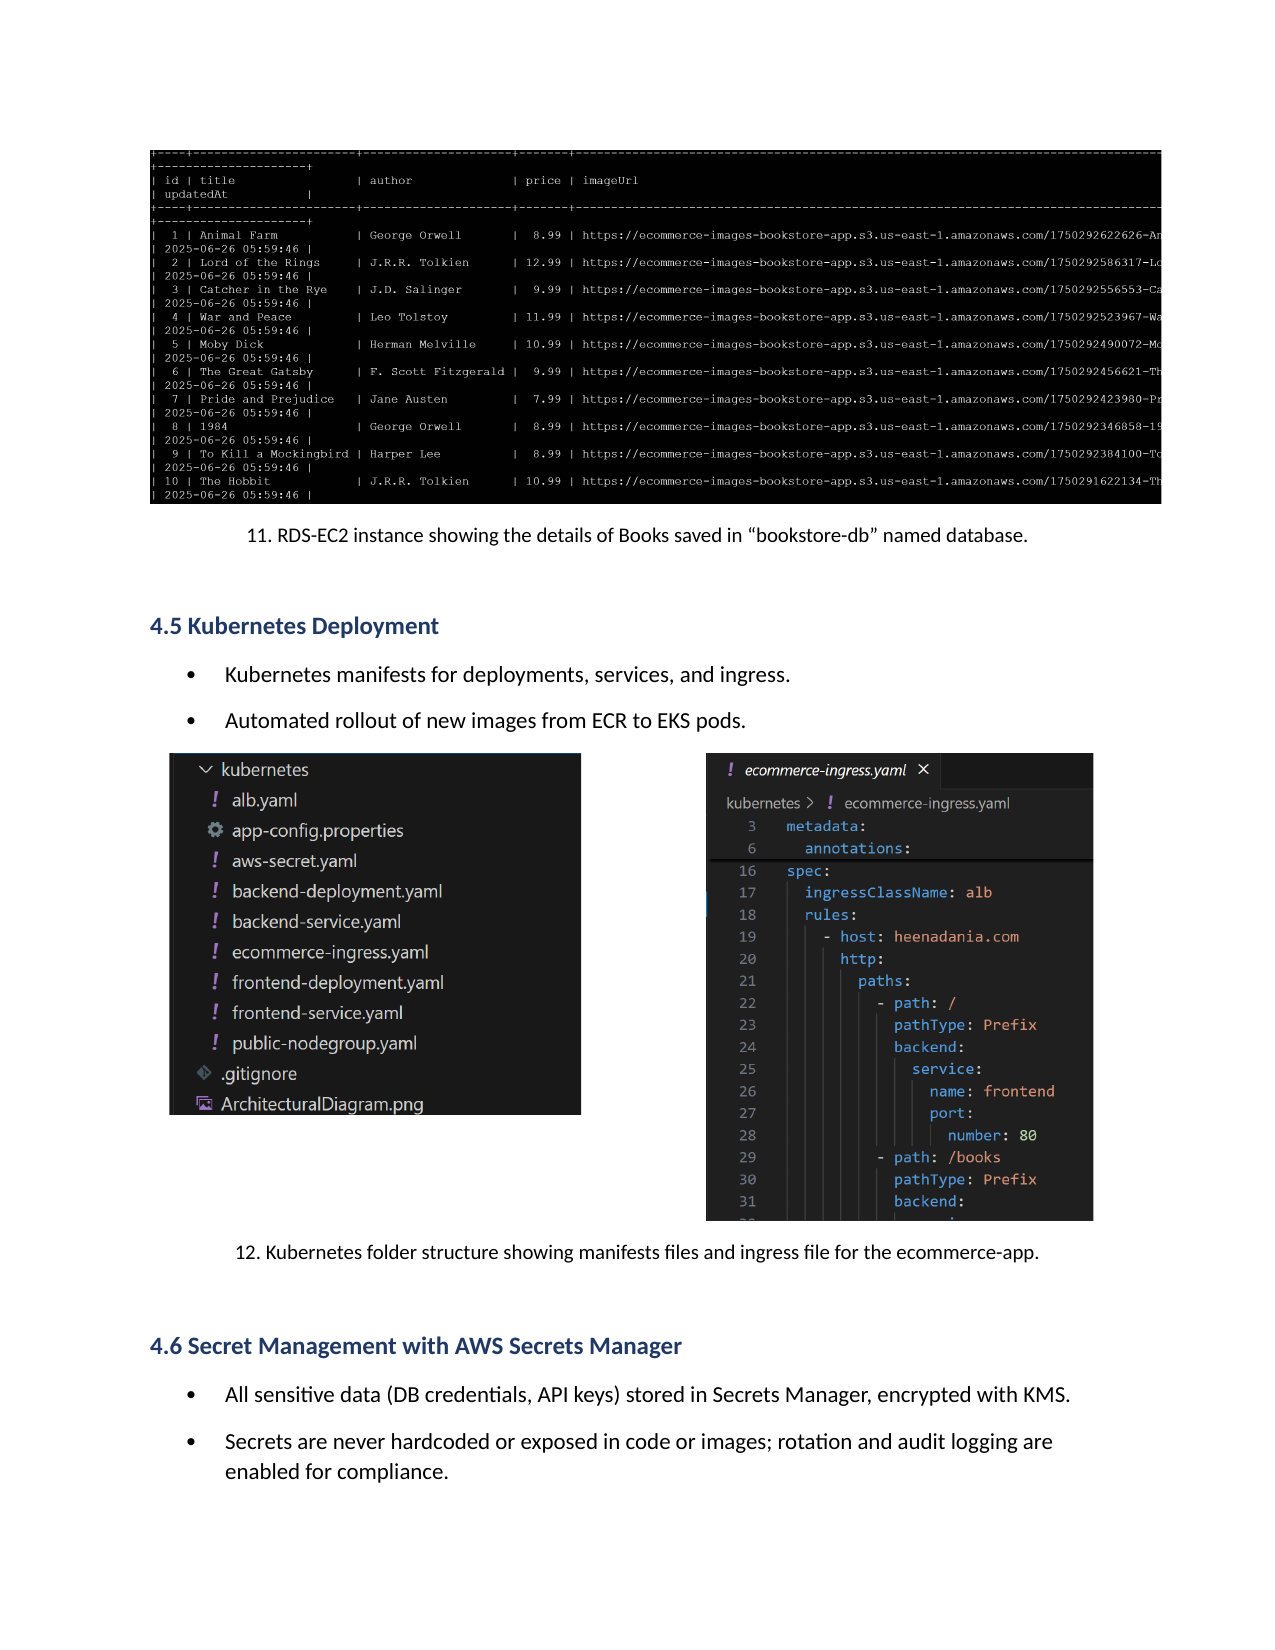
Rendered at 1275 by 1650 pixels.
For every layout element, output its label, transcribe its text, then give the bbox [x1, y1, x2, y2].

list Secrets are never hardcoded or exposed in code or images; rotation and audit logging are enabled for compliance. [187, 1427, 1125, 1485]
list All sensitive data (DB credentials, API keys) stored in Secrets Manager, encrypted with KMS. [187, 1380, 1125, 1408]
picture [706, 753, 1094, 1221]
list Automated rollout of new images from ECR to EKS pods. [187, 707, 1125, 734]
text 12. Kubernetes folder structure showing manifests files and ingress file for the ecommerce-app. [150, 1239, 1125, 1265]
picture [150, 150, 1162, 504]
text 4.6 Secret Management with AWS Secrets Manager [150, 1331, 1125, 1361]
picture [169, 753, 582, 1115]
text 4.5 Kubernetes Deployment [150, 610, 1125, 641]
text 11. RDS-EC2 instance showing the details of Books saved in “bookstore-db” named database. [150, 522, 1125, 547]
list Kubernetes manifests for deployments, services, and ingress. [187, 660, 1125, 688]
